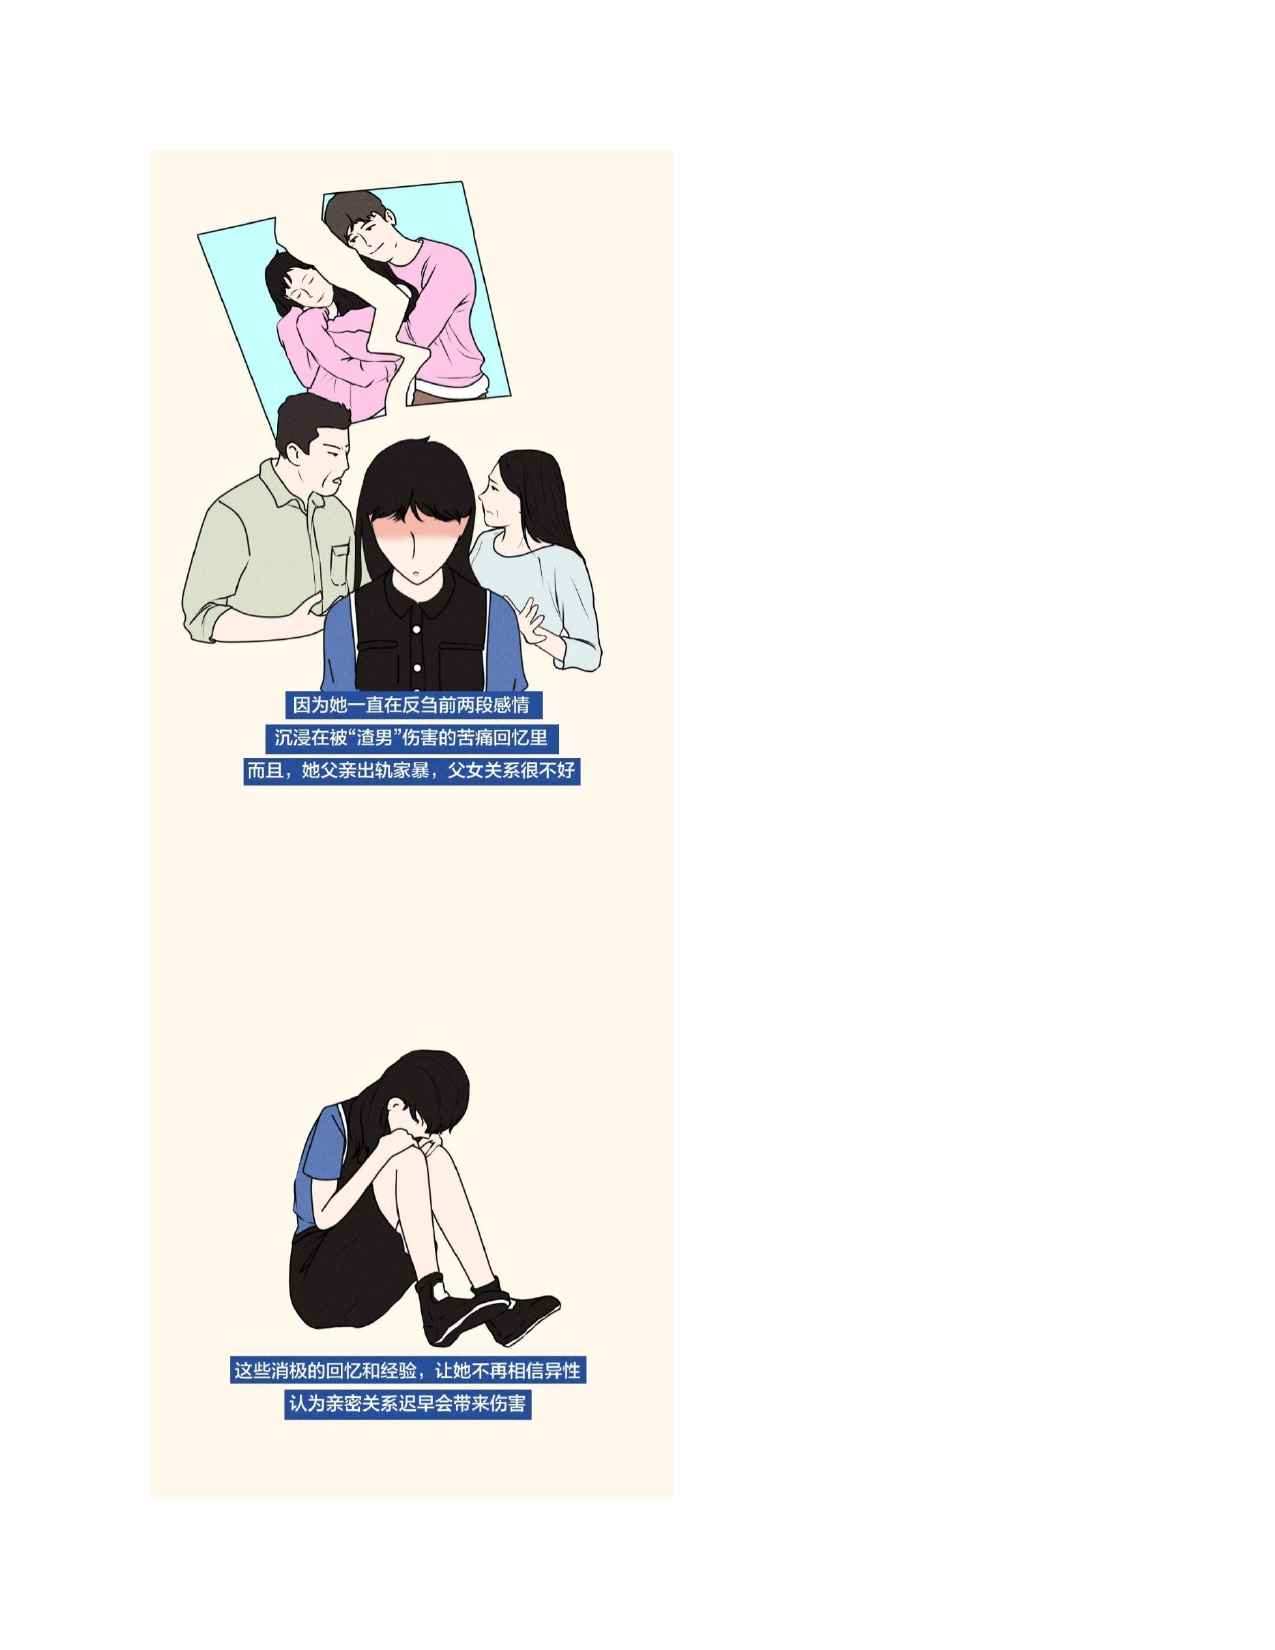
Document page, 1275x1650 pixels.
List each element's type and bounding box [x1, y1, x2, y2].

picture [150, 150, 674, 1499]
